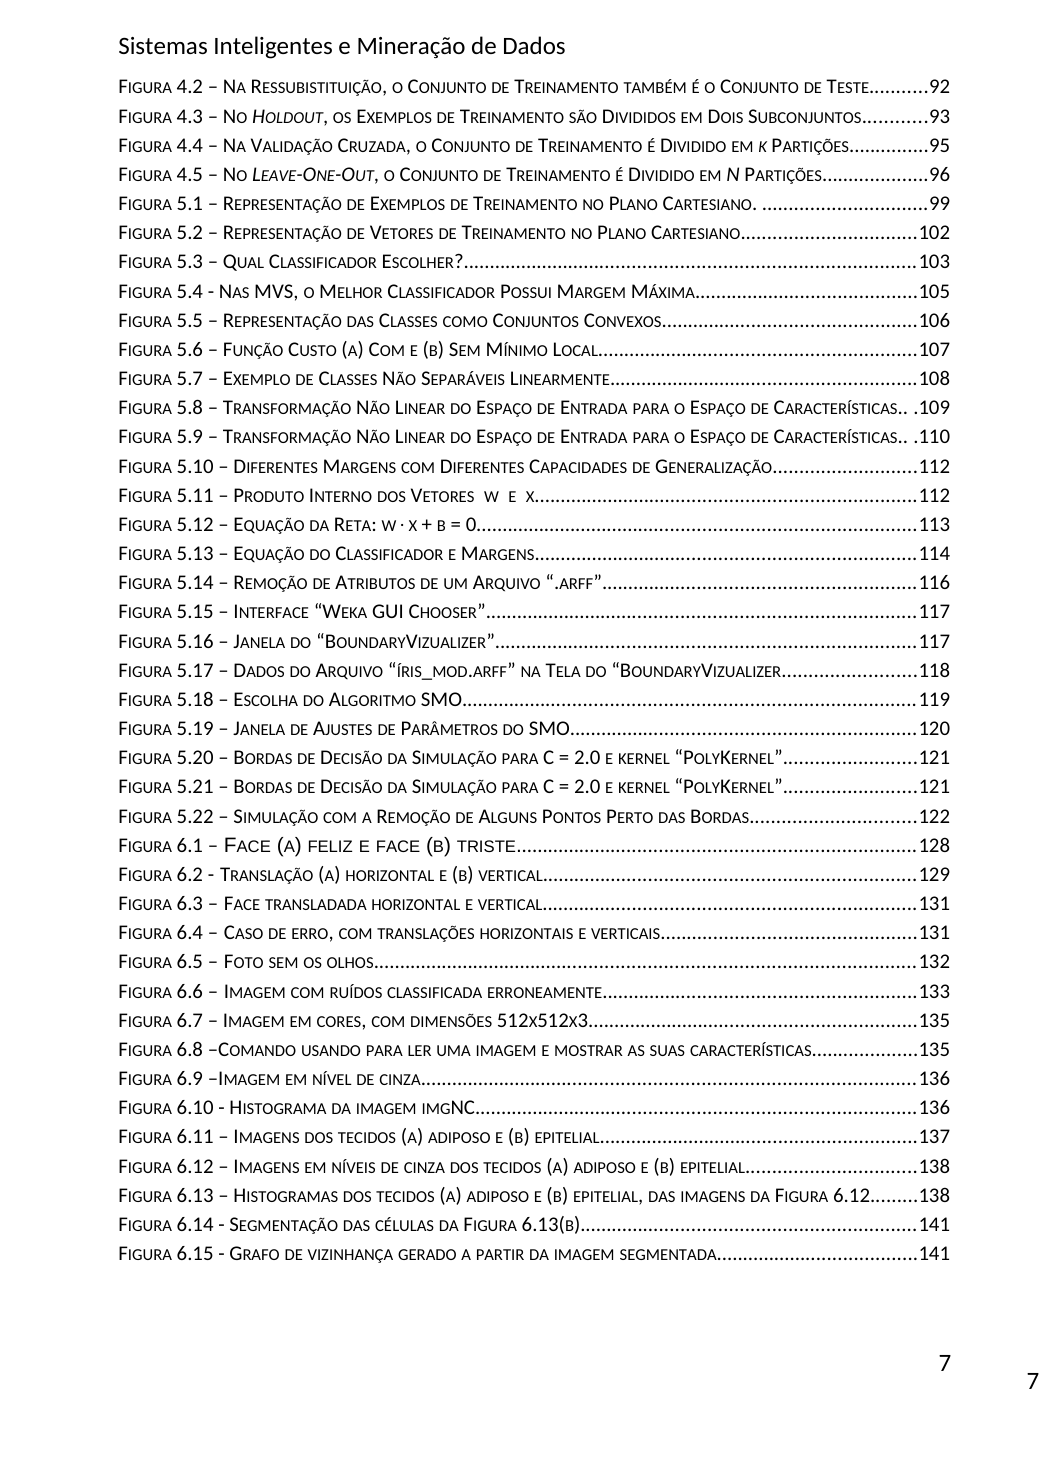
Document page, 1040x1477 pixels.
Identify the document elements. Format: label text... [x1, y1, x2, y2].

text Figura 5.2 – Representação de Vetores de Treinamento no Plano Cartesiano. 102 [118, 219, 951, 245]
text Figura 6.13 – Histogramas dos tecidos (a) adiposo e (b) epitelial, das imagens da Figura 6.12. 138 [118, 1182, 951, 1207]
text Figura 5.17 – Dados do Arquivo “íris_mod.arff” na Tela do “BoundaryVizualizer. 118 [118, 657, 951, 682]
text Figura 5.9 – Transformação Não Linear do Espaço de Entrada para o Espaço de Características. 110 [118, 424, 951, 449]
text Figura 5.7 – Exemplo de Classes Não Separáveis Linearmente. 108 [118, 365, 951, 391]
text Figura 5.20 – Bordas de Decisão da Simulação para C = 2.0 e kernel “PolyKernel”. 121 [118, 744, 951, 770]
text Figura 6.3 – Face transladada horizontal e vertical. 131 [118, 890, 951, 916]
text Figura 4.4 – Na Validação Cruzada, o Conjunto de Treinamento é Dividido em k Partições. 95 [118, 132, 951, 157]
text Figura 6.14 - Segmentação das células da Figura 6.13(b). 141 [118, 1211, 951, 1237]
text Figura 6.4 – Caso de erro, com translações horizontais e verticais. 131 [118, 919, 951, 945]
text Figura 6.2 - Translação (a) horizontal e (b) vertical. 129 [118, 861, 951, 887]
text Figura 6.12 – Imagens em níveis de cinza dos tecidos (a) adiposo e (b) epitelial. 138 [118, 1153, 951, 1178]
text Figura 5.22 – Simulação com a Remoção de Alguns Pontos Perto das Bordas. 122 [118, 803, 951, 828]
text Figura 5.16 – Janela do “BoundaryVizualizer”. 117 [118, 628, 951, 653]
text Figura 5.1 – Representação de Exemplos de Treinamento no Plano Cartesiano. 99 [118, 190, 951, 216]
text Figura 6.5 – Foto sem os olhos. 132 [118, 949, 951, 974]
text Figura 5.10 – Diferentes Margens com Diferentes Capacidades de Generalização. 112 [118, 453, 951, 478]
text Figura 5.13 – Equação do Classificador e Margens. 114 [118, 540, 951, 566]
text Figura 5.15 – Interface “Weka GUI Chooser”. 117 [118, 599, 951, 624]
text Figura 6.10 - Histograma da imagem imgNC. 136 [118, 1094, 951, 1120]
text Figura 5.5 – Representação das Classes como Conjuntos Convexos. 106 [118, 307, 951, 332]
text Figura 6.9 –Imagem em nível de cinza. 136 [118, 1065, 951, 1091]
text Figura 6.8 –Comando usando para ler uma imagem e mostrar as suas características. 135 [118, 1036, 951, 1062]
text Figura 5.6 – Função Custo (a) Com e (b) Sem Mínimo Local. 107 [118, 336, 951, 362]
text Figura 5.14 – Remoção de Atributos de um Arquivo “.arff”. 116 [118, 569, 951, 595]
text Figura 5.18 – Escolha do Algoritmo SMO. 119 [118, 686, 951, 712]
text Figura 6.11 – Imagens dos tecidos (a) adiposo e (b) epitelial. 137 [118, 1124, 951, 1149]
text Figura 6.1 – Face (a) feliz e face (b) triste. 128 [118, 832, 951, 857]
text Figura 5.19 – Janela de Ajustes de Parâmetros do SMO. 120 [118, 715, 951, 741]
text Figura 5.8 – Transformação Não Linear do Espaço de Entrada para o Espaço de Características. 109 [118, 394, 951, 420]
text Figura 5.11 – Produto Interno dos Vetores w e x. 112 [118, 482, 951, 507]
text Figura 5.12 – Equação da Reta: wx + b = 0. 113 [118, 511, 951, 537]
text Figura 5.4 - Nas MVS, o Melhor Classificador Possui Margem Máxima. 105 [118, 278, 951, 303]
text Figura 6.15 - Grafo de vizinhança gerado a partir da imagem segmentada. 141 [118, 1240, 951, 1266]
text Figura 4.3 – No Holdout, os Exemplos de Treinamento são Divididos em Dois Subconjuntos. 93 [118, 103, 951, 128]
text Figura 6.6 – Imagem com ruídos classificada erroneamente. 133 [118, 978, 951, 1003]
text Figura 4.5 – No Leave-One-Out, o Conjunto de Treinamento é Dividido em N Partições. 96 [118, 161, 951, 187]
text Figura 6.7 – Imagem em cores, com dimensões 512x512x3. 135 [118, 1007, 951, 1032]
text Figura 4.2 – Na Ressubistituição, o Conjunto de Treinamento também é o Conjunto de Teste. 92 [118, 74, 951, 99]
text Figura 5.3 – Qual Classificador Escolher? 103 [118, 249, 951, 274]
text Figura 5.21 – Bordas de Decisão da Simulação para C = 2.0 e kernel “PolyKernel”. 121 [118, 774, 951, 799]
